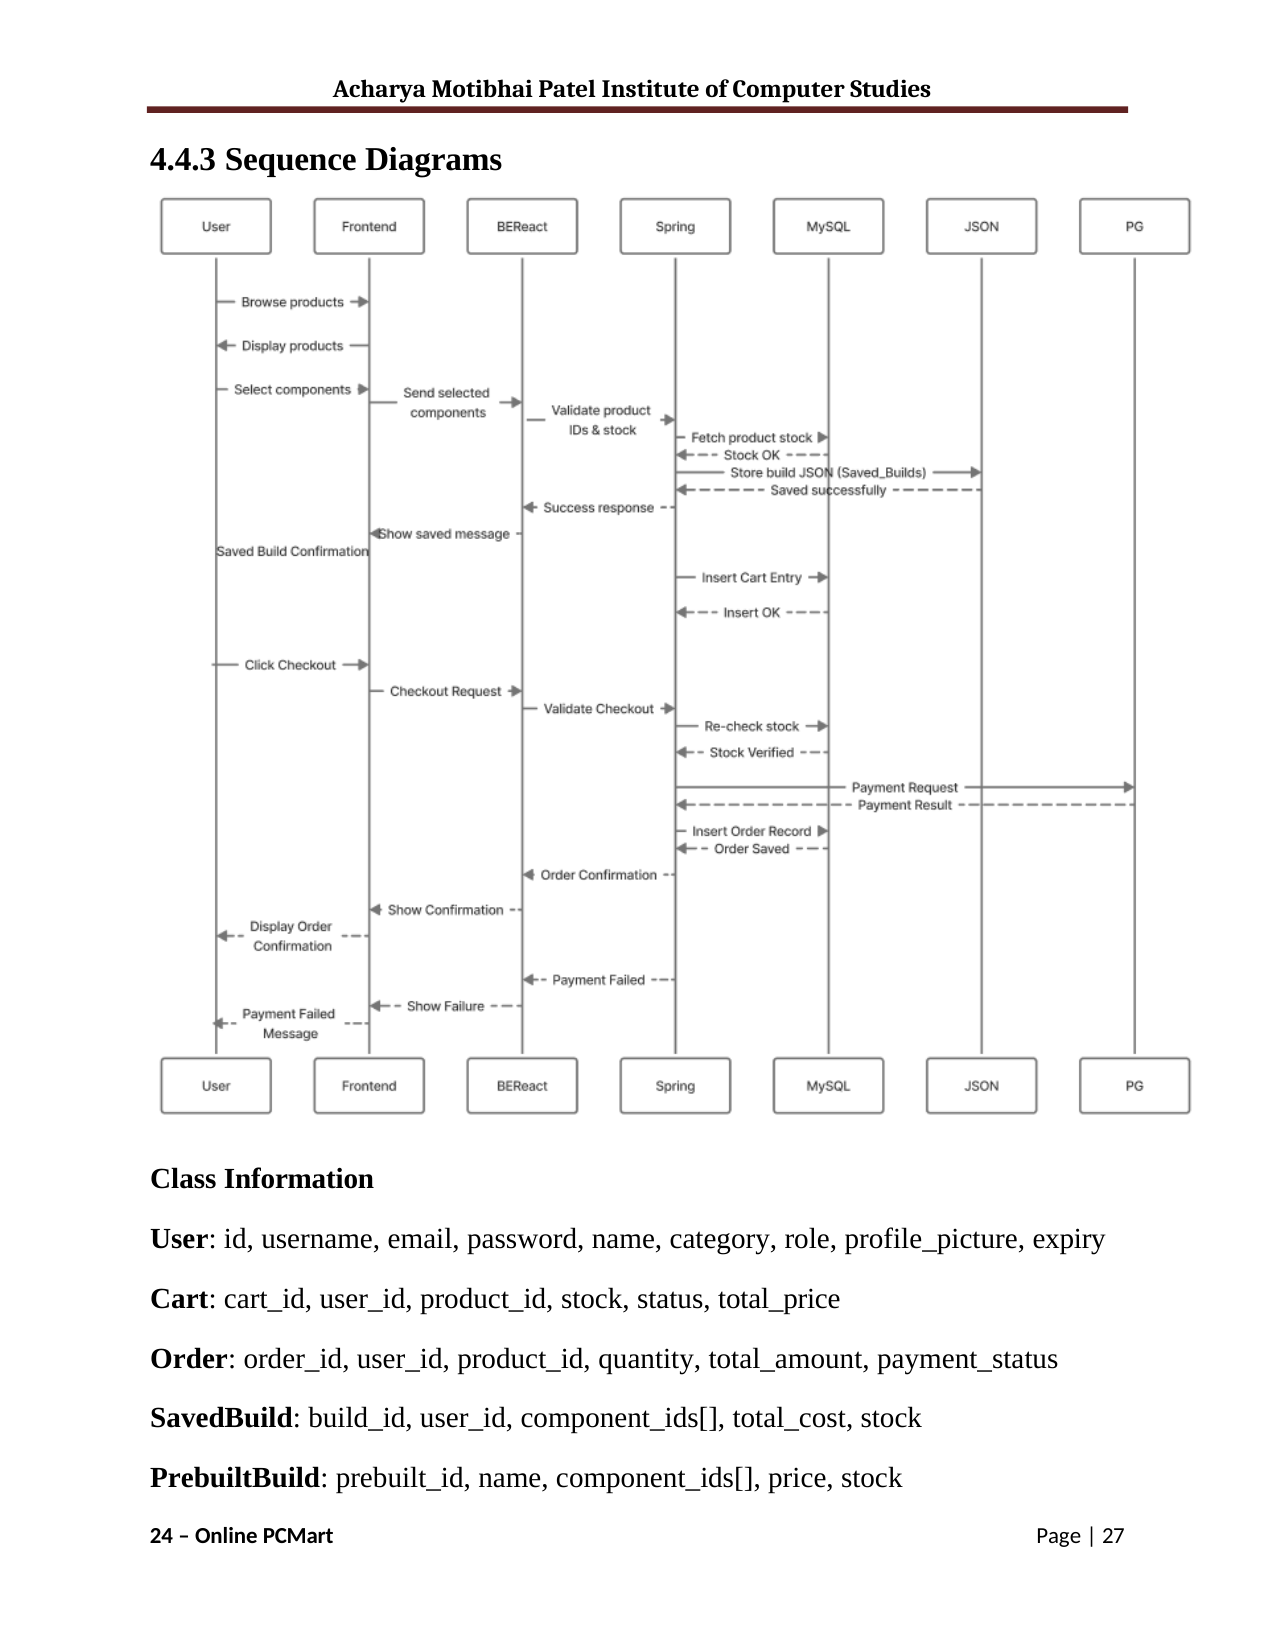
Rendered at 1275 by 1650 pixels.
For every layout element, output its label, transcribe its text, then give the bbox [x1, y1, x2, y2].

subtitle Class Information [150, 1161, 1275, 1194]
list Sequence Diagrams [150, 139, 1275, 178]
text User: id, username, email, password, name, category, role, profile_picture, expiry [150, 1221, 1275, 1254]
text Order: order_id, user_id, product_id, quantity, total_amount, payment_status SavedBuild: build_id, user_id, component_ids[], total_cost, stock PrebuiltBuild: prebuilt_id, name, component_ids[], price, stock [150, 1341, 1098, 1494]
text Cart: cart_id, user_id, product_id, stock, status, total_price [150, 1281, 1275, 1314]
picture [136, 185, 1214, 1136]
